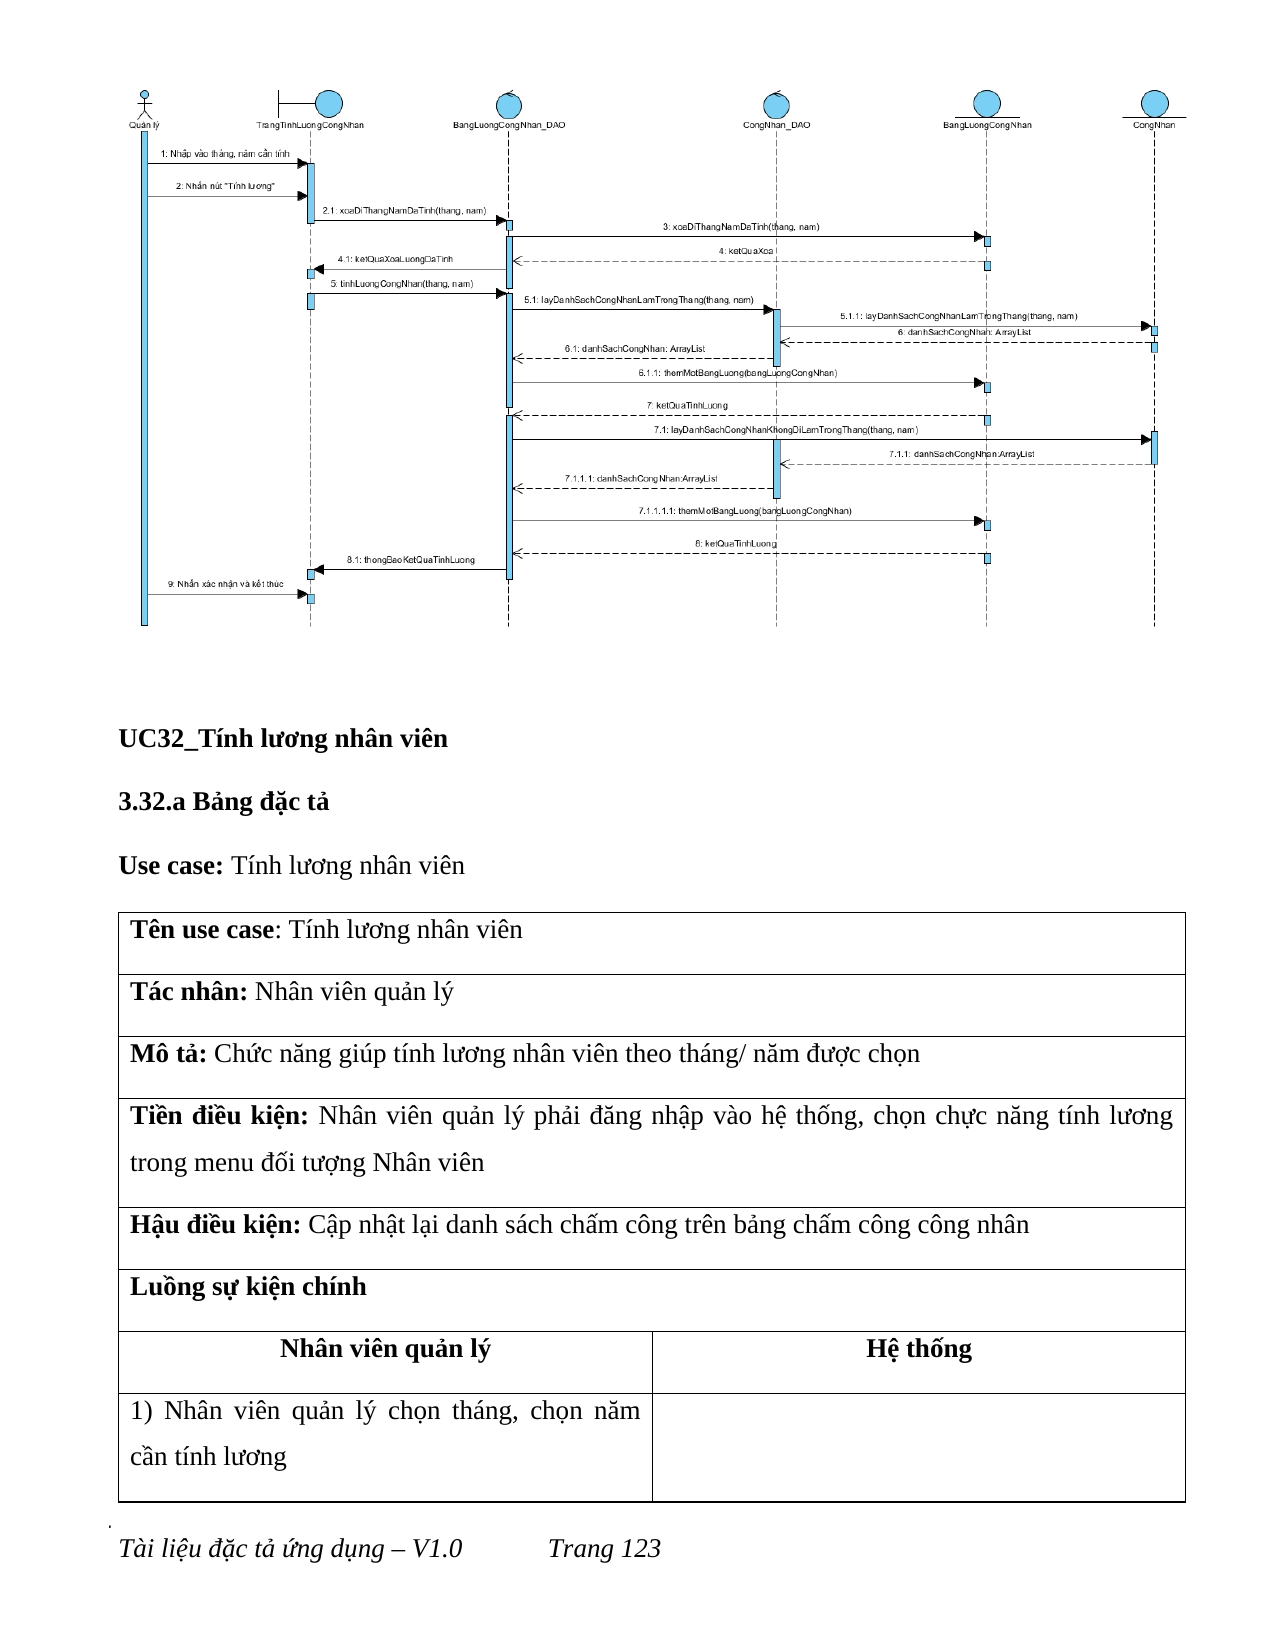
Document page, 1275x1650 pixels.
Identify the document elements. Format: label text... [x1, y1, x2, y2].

table_cell 1) Nhân viên quản lý chọn tháng, chọn năm cần tính lương [119, 1394, 652, 1501]
text UC32_Tính lương nhân viên [118, 722, 1186, 753]
table_cell Luồng sự kiện chính [119, 1270, 1185, 1331]
table_header Tên use case: Tính lương nhân viên [119, 913, 1185, 974]
table_cell Tác nhân: Nhân viên quản lý [119, 975, 1185, 1036]
table_cell Mô tả: Chức năng giúp tính lương nhân viên theo tháng/ năm được chọn [119, 1037, 1185, 1098]
table_cell Hệ thống [653, 1332, 1185, 1393]
text 3.32.a Bảng đặc tả [118, 786, 1186, 817]
text Use case: Tính lương nhân viên [118, 849, 1186, 880]
table_cell [653, 1394, 1185, 1501]
table_cell Nhân viên quản lý [119, 1332, 652, 1393]
picture [118, 88, 1187, 629]
table_cell Tiền điều kiện: Nhân viên quản lý phải đăng nhập vào hệ thống, chọn chực năng tính lương trong menu đối tượng Nhân viên [119, 1099, 1185, 1207]
table_cell Hậu điều kiện: Cập nhật lại danh sách chấm công trên bảng chấm công công nhân [119, 1208, 1185, 1269]
